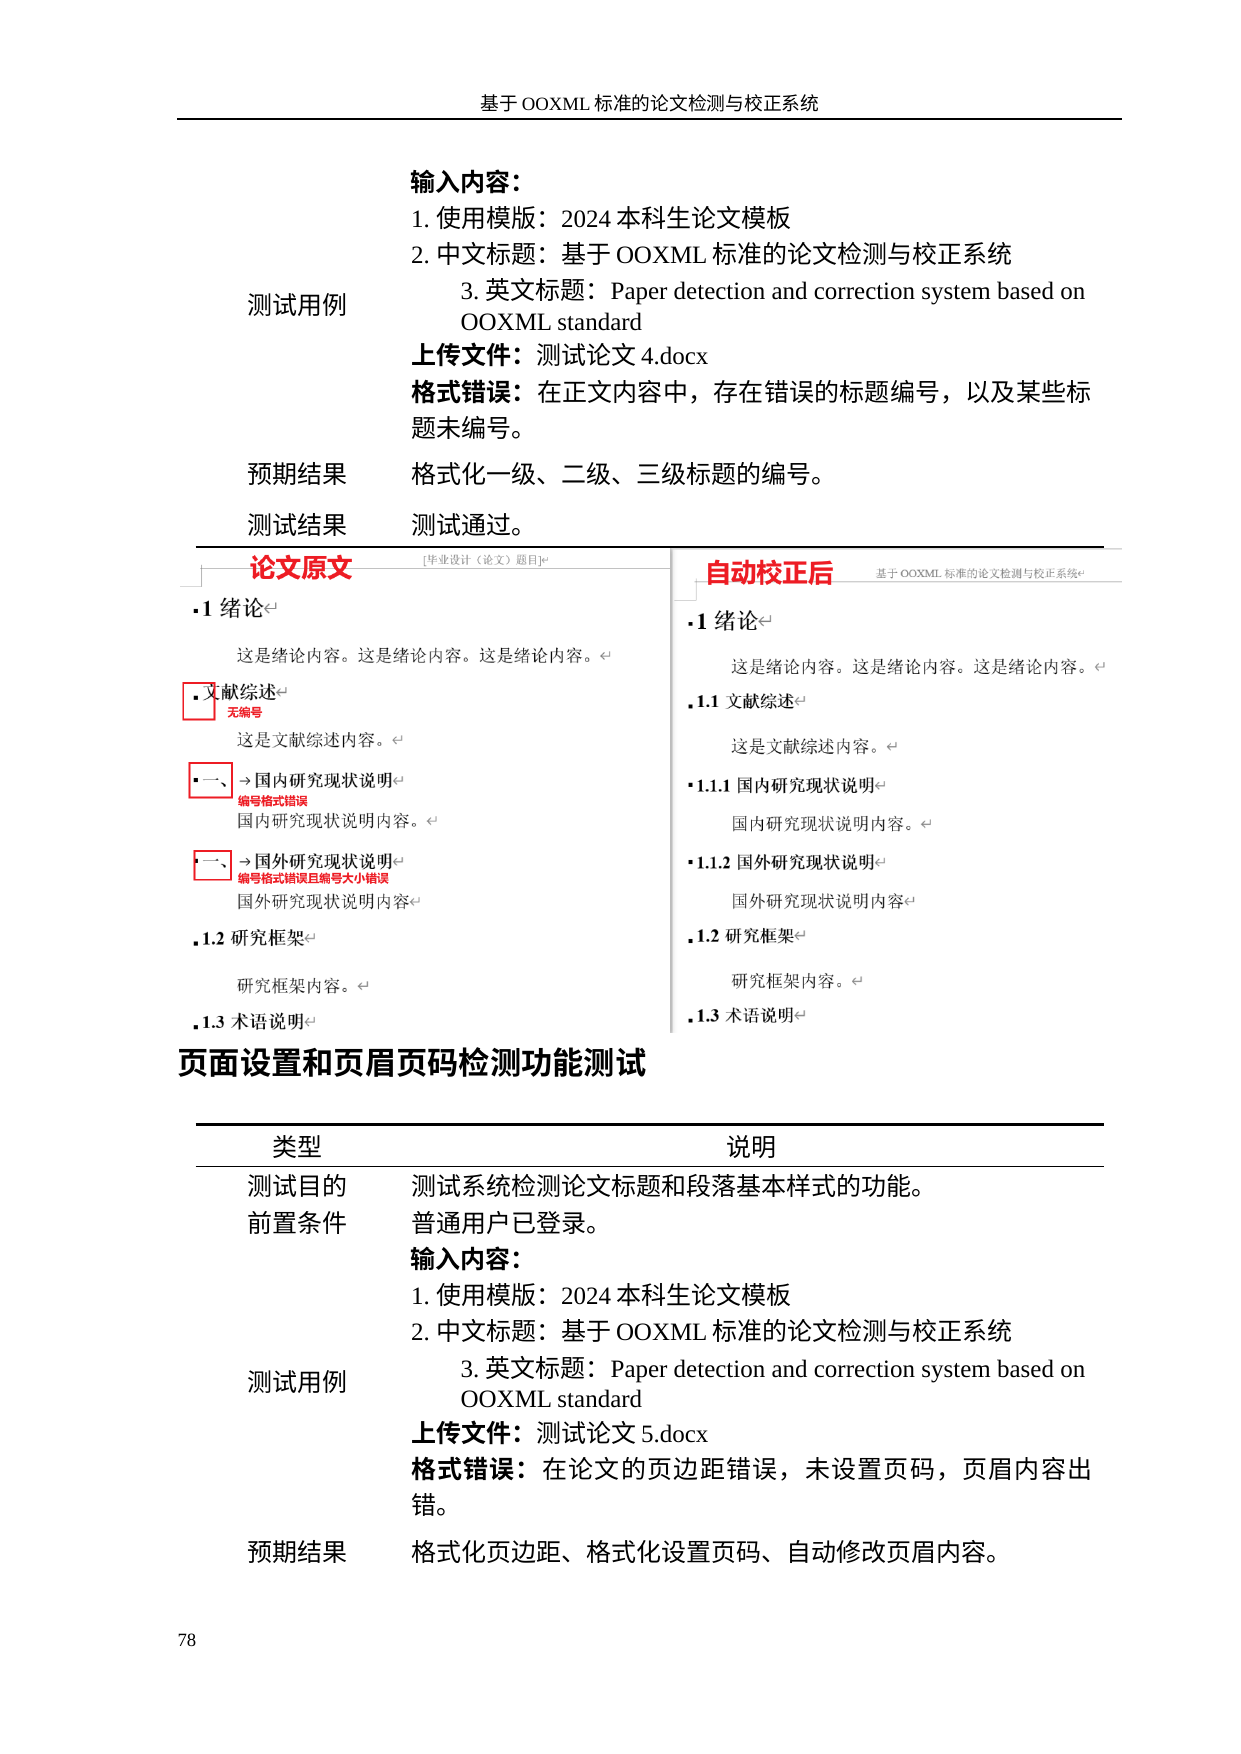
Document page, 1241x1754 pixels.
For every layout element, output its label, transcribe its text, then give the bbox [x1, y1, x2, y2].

table_cell 测试系统检测论文标题和段落基本样式的功能。 [400, 1167, 1104, 1203]
subtitle 页面设置和页眉页码检测功能测试 [177, 1038, 1122, 1084]
table_header 类型 [196, 1126, 399, 1166]
table_header 说明 [400, 1126, 1104, 1166]
table_cell 预期结果 [196, 445, 399, 501]
table_cell 输入内容： 1. 使用模版：2024本科生论文模板 2. 中文标题：基于OOXML标准的论文检测与校正系统 3. 英文标题：Paper detection and correction system based on OOXML standard 上传文件：测试论文4.docx 格式错误：在正文内容中，存在错误的标题编号，以及某些标题未编号。 [400, 162, 1104, 444]
picture [177, 548, 1122, 1033]
table_cell 测试目的 [196, 1167, 399, 1203]
table_cell 测试用例 [196, 1239, 399, 1522]
table_cell 测试结果 [196, 501, 399, 546]
table_cell 输入内容： 1. 使用模版：2024本科生论文模板 2. 中文标题：基于OOXML标准的论文检测与校正系统 3. 英文标题：Paper detection and correction system based on OOXML standard 上传文件：测试论文5.docx 格式错误：在论文的页边距错误，未设置页码，页眉内容出错。 [400, 1239, 1104, 1522]
table_cell 测试通过。 [400, 501, 1104, 546]
table_cell 测试用例 [196, 162, 399, 444]
table_cell 预期结果 [196, 1522, 399, 1579]
table_cell 普通用户已登录。 [400, 1203, 1104, 1239]
table_cell 格式化页边距、格式化设置页码、自动修改页眉内容。 [400, 1522, 1104, 1579]
table_cell 前置条件 [196, 1203, 399, 1239]
table_cell 格式化一级、二级、三级标题的编号。 [400, 445, 1104, 501]
